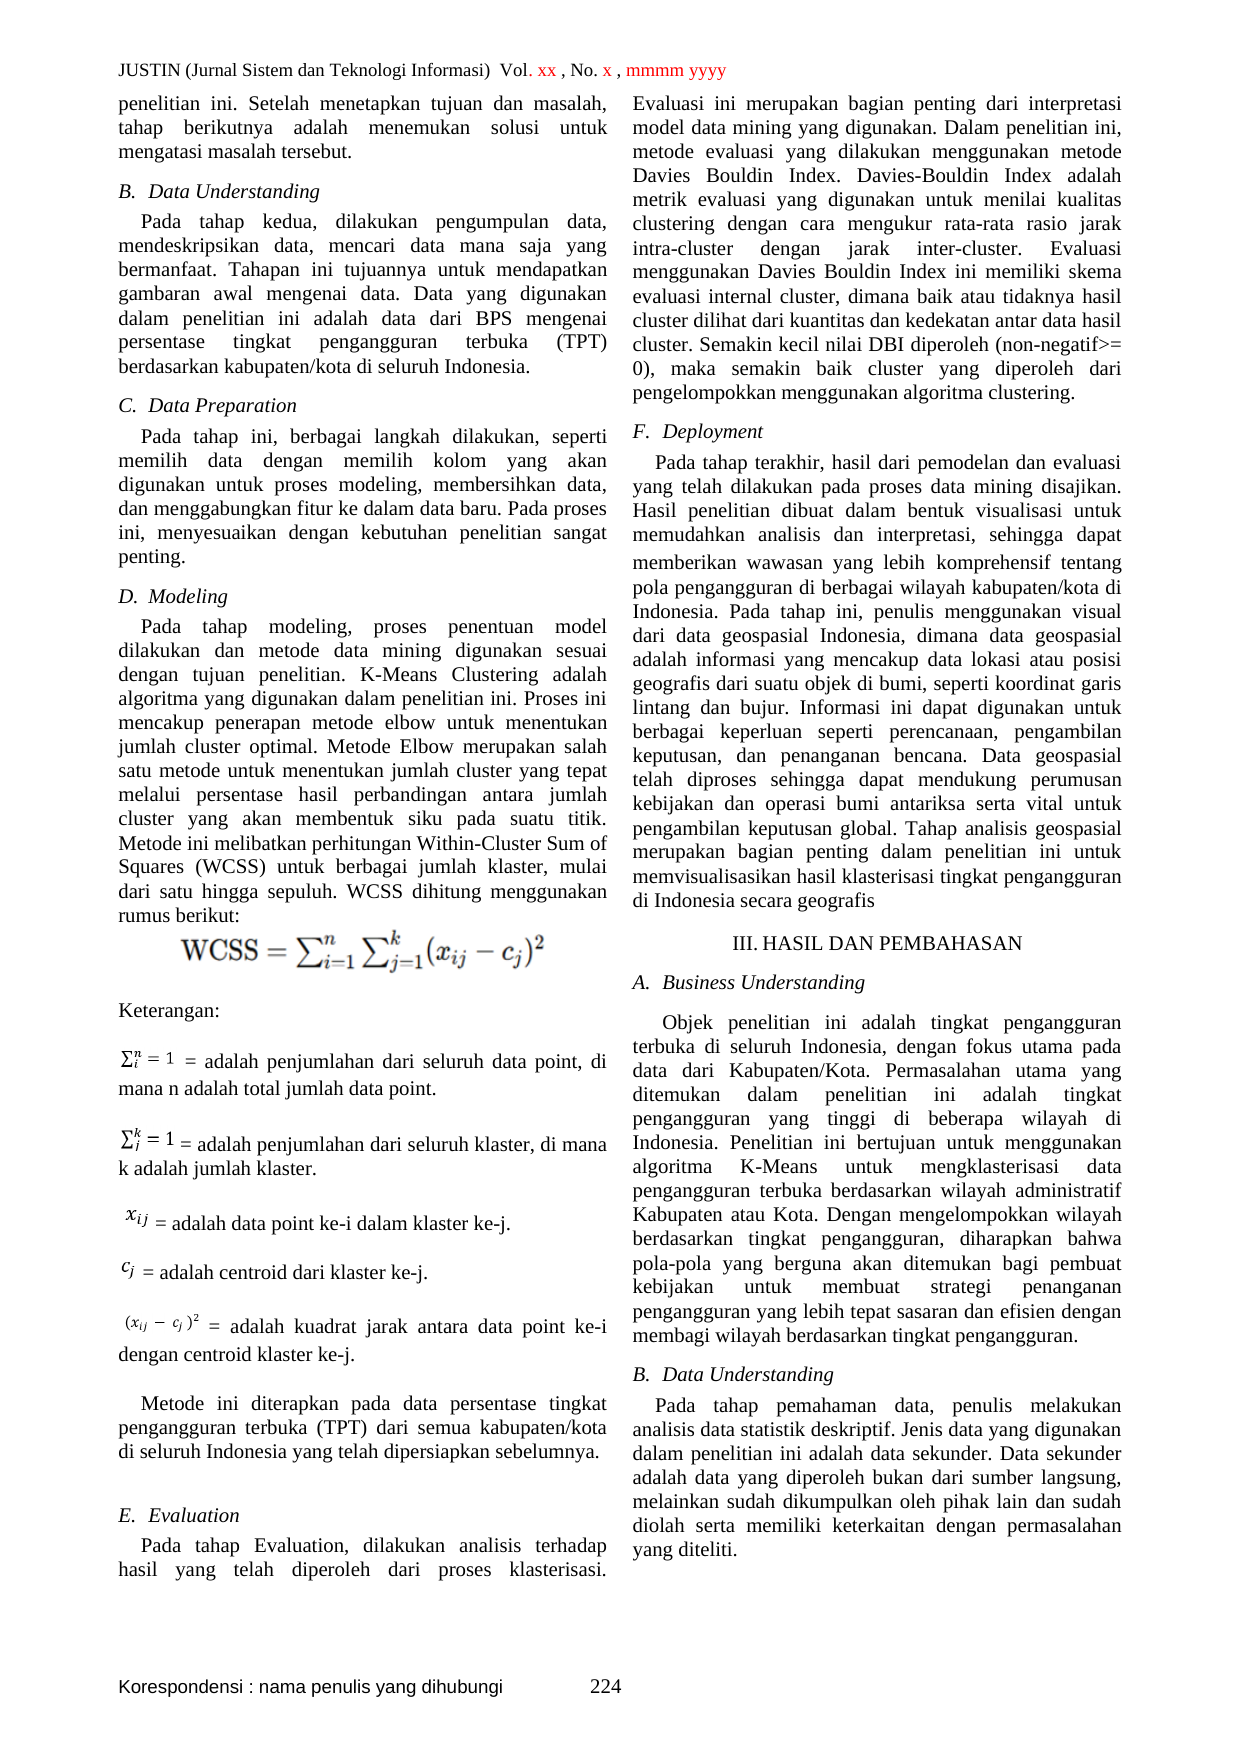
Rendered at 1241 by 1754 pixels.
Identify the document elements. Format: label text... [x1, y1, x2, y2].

text Pada tahap modeling, proses penentuan model dilakukan dan metode data mining digunakan sesuai dengan tujuan penelitian. K-Means Clustering adalah algoritma yang digunakan dalam penelitian ini. Proses ini mencakup penerapan metode elbow untuk menentukan jumlah cluster optimal. Metode Elbow merupakan salah satu metode untuk menentukan jumlah cluster yang tepat melalui persentase hasil perbandingan antara jumlah cluster yang akan membentuk siku pada suatu titik. Metode ini melibatkan perhitungan Within-Cluster Sum of Squares (WCSS) untuk berbagai jumlah klaster, mulai dari satu hingga sepuluh. WCSS dihitung menggunakan rumus berikut: [118, 614, 608, 927]
picture [118, 1047, 177, 1068]
text Objek penelitian ini adalah tingkat pengangguran terbuka di seluruh Indonesia, dengan fokus utama pada data dari Kabupaten/Kota. Permasalahan utama yang ditemukan dalam penelitian ini adalah tingkat pengangguran yang tinggi di beberapa wilayah di Indonesia. Penelitian ini bertujuan untuk menggunakan algoritma K-Means untuk mengklasterisasi data pengangguran terbuka berdasarkan wilayah administratif Kabupaten atau Kota. Dengan mengelompokkan wilayah berdasarkan tingkat pengangguran, diharapkan bahwa pola-pola yang berguna akan ditemukan bagi pembuat kebijakan untuk membuat strategi penanganan pengangguran yang lebih tepat sasaran dan efisien dengan membagi wilayah berdasarkan tingkat pengangguran. [632, 1010, 1122, 1347]
text Pada tahap ini, berbagai langkah dilakukan, seperti memilih data dengan memilih kolom yang akan digunakan untuk proses modeling, membersihkan data, dan menggabungkan fitur ke dalam data baru. Pada proses ini, menyesuaikan dengan kebutuhan penelitian sangat penting. [118, 423, 608, 568]
text = adalah penjumlahan dari seluruh data point, di mana n adalah total jumlah data point. [118, 1047, 608, 1100]
text Keterangan: [118, 998, 608, 1022]
text Pada tahap kedua, dilakukan pengumpulan data, mendeskripsikan data, mencari data mana saja yang bermanfaat. Tahapan ini tujuannya untuk mendapatkan gambaran awal mengenai data. Data yang digunakan dalam penelitian ini adalah data dari BPS mengenai persentase tingkat pengangguran terbuka (TPT) berdasarkan kabupaten/kota di seluruh Indonesia. [118, 209, 608, 378]
text Pada tahap terakhir, hasil dari pemodelan dan evaluasi yang telah dilakukan pada proses data mining disajikan. Hasil penelitian dibuat dalam bentuk visualisasi untuk memudahkan analisis dan interpretasi, sehingga dapat memberikan wawasan yang lebih komprehensif tentang pola pengangguran di berbagai wilayah kabupaten/kota di Indonesia. Pada tahap ini, penulis menggunakan visual dari data geospasial Indonesia, dimana data geospasial adalah informasi yang mencakup data lokasi atau posisi geografis dari suatu objek di bumi, seperti koordinat garis lintang dan bujur. Informasi ini dapat digunakan untuk berbagai keperluan seperti perencanaan, pengambilan keputusan, dan penanganan bencana. Data geospasial telah diproses sehingga dapat mendukung perumusan kebijakan dan operasi bumi antariksa serta vital untuk pengambilan keputusan global. Tahap analisis geospasial merupakan bagian penting dalam penelitian ini untuk memvisualisasikan hasil klasterisasi tingkat pengangguran di Indonesia secara geografis [632, 450, 1122, 912]
picture [179, 926, 547, 974]
picture [118, 1259, 138, 1280]
picture [118, 1313, 199, 1334]
text Pada tahap Evaluation, dilakukan analisis terhadap hasil yang telah diperoleh dari proses klasterisasi. Evaluasi ini merupakan bagian penting dari interpretasi model data mining yang digunakan. Dalam penelitian ini, metode evaluasi yang dilakukan menggunakan metode Davies Bouldin Index. Davies-Bouldin Index adalah metrik evaluasi yang digunakan untuk menilai kualitas clustering dengan cara mengukur rata-rata rasio jarak intra-cluster dengan jarak inter-cluster. Evaluasi menggunakan Davies Bouldin Index ini memiliki skema evaluasi internal cluster, dimana baik atau tidaknya hasil cluster dilihat dari kuantitas dan kedekatan antar data hasil cluster. Semakin kecil nilai DBI diperoleh (non-negatif>= 0), maka semakin baik cluster yang diperoleh dari pengelompokkan menggunakan algoritma clustering. [632, 91, 1122, 404]
text = adalah centroid dari klaster ke-j. [118, 1259, 608, 1288]
picture [118, 1204, 150, 1230]
text Pada tahap pemahaman data, penulis melakukan analisis data statistik deskriptif. Jenis data yang digunakan dalam penelitian ini adalah data sekunder. Data sekunder adalah data yang diperoleh bukan dari sumber langsung, melainkan sudah dikumpulkan oleh pihak lain dan sudah diolah serta memiliki keterkaitan dengan permasalahan yang diteliti. [632, 1393, 1122, 1561]
list Evaluation [118, 1503, 608, 1527]
text = adalah data point ke-i dalam klaster ke-j. [118, 1204, 608, 1234]
text Metode ini diterapkan pada data persentase tingkat pengangguran terbuka (TPT) dari semua kabupaten/kota di seluruh Indonesia yang telah dipersiapkan sebelumnya. [118, 1391, 608, 1463]
list Data Understanding [632, 1362, 1122, 1386]
text = adalah kuadrat jarak antara data point ke-i dengan centroid klaster ke-j. [118, 1313, 608, 1366]
text = adalah penjumlahan dari seluruh klaster, di mana k adalah jumlah klaster. [118, 1125, 608, 1179]
picture [118, 1125, 175, 1151]
list Data Understanding [118, 179, 608, 203]
list Modeling [118, 583, 608, 608]
list Deployment [632, 419, 1122, 443]
list HASIL DAN PEMBAHASAN [632, 930, 1122, 954]
list Business Understanding [632, 970, 1122, 994]
list Data Preparation [118, 393, 608, 417]
